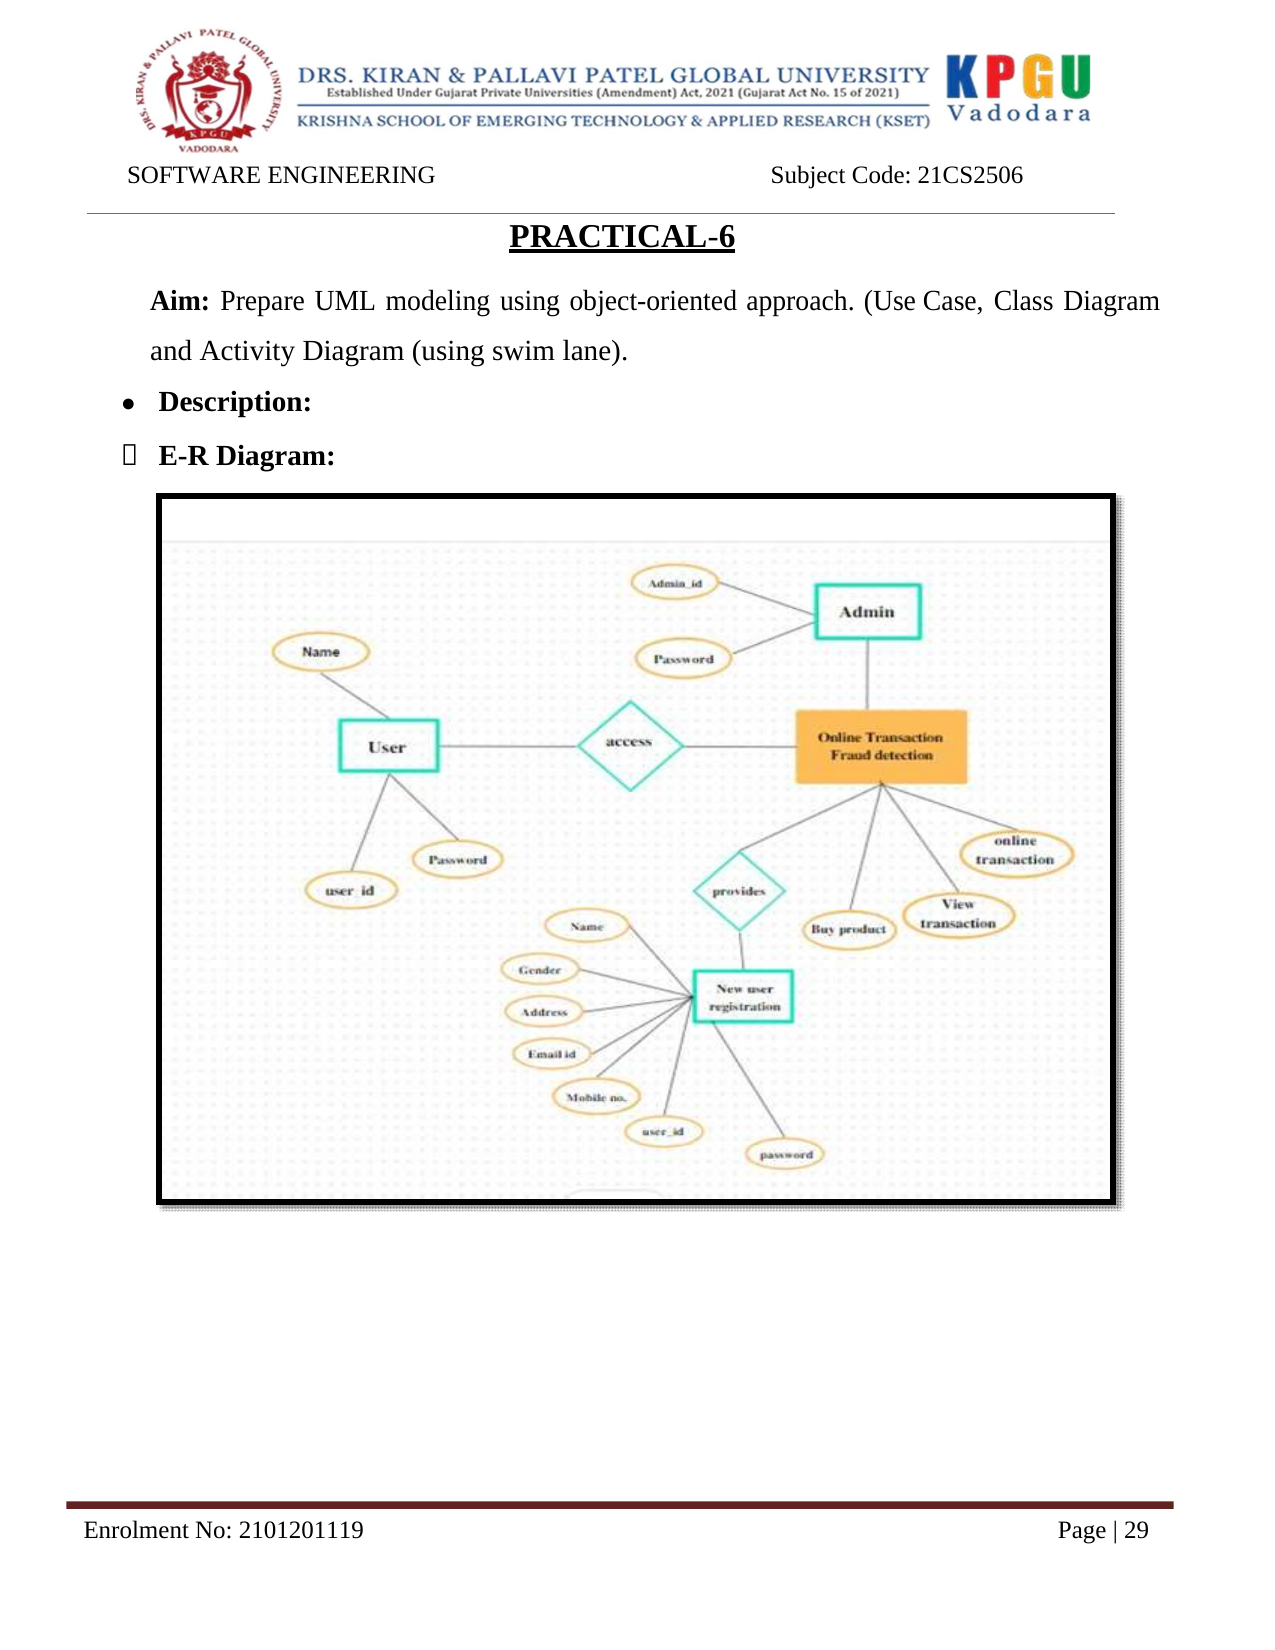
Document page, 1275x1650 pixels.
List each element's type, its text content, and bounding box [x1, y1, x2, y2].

picture [153, 490, 1128, 1215]
list Description: [121, 384, 1189, 417]
list E-R Diagram: [121, 434, 1189, 474]
subtitle PRACTICAL-6 [261, 216, 983, 255]
picture [135, 28, 1091, 153]
text Aim: Prepare UML modeling using object-oriented approach. (Use Case, Class Diagram and Activity Diagram (using swim lane). [150, 283, 1189, 367]
